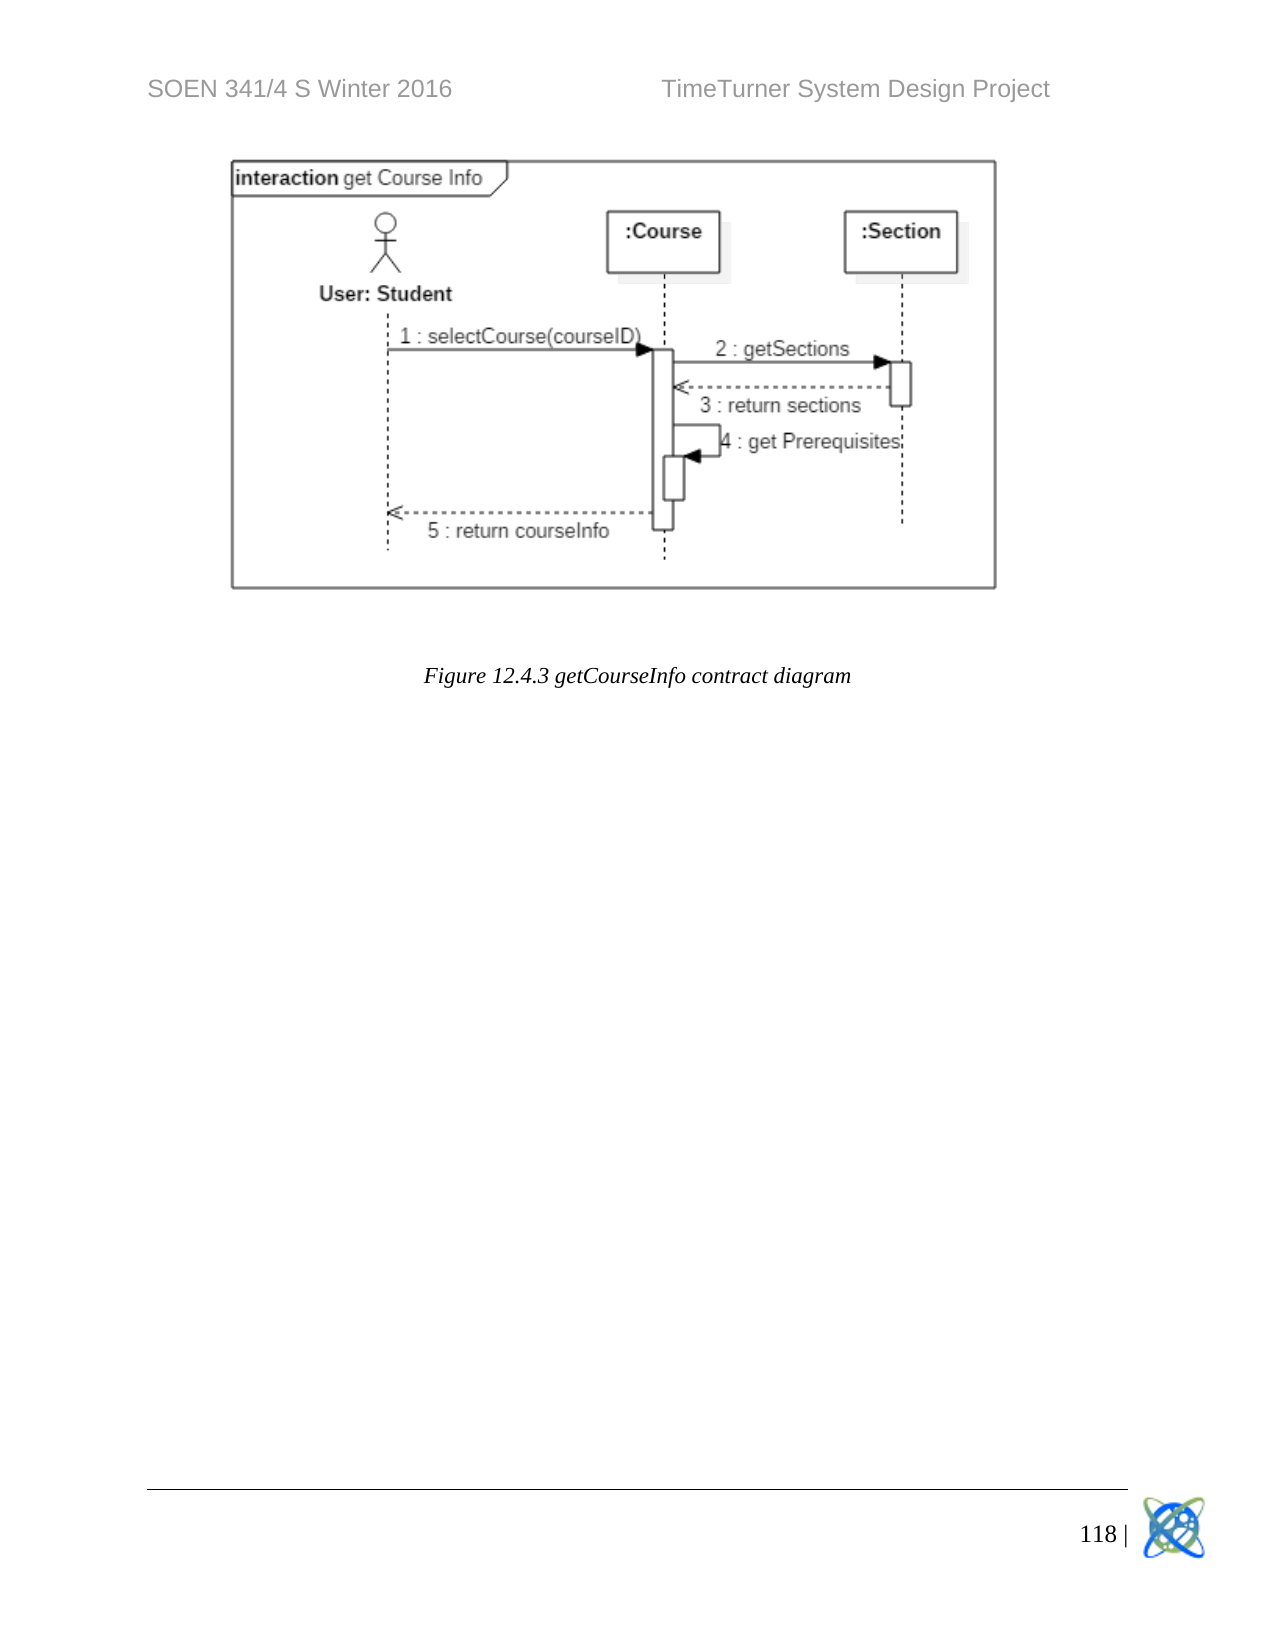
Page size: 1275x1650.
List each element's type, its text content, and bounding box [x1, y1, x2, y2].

picture [1123, 1490, 1224, 1566]
picture [217, 147, 1058, 651]
text Figure 12.4.3 getCourseInfo contract diagram [147, 663, 1128, 689]
